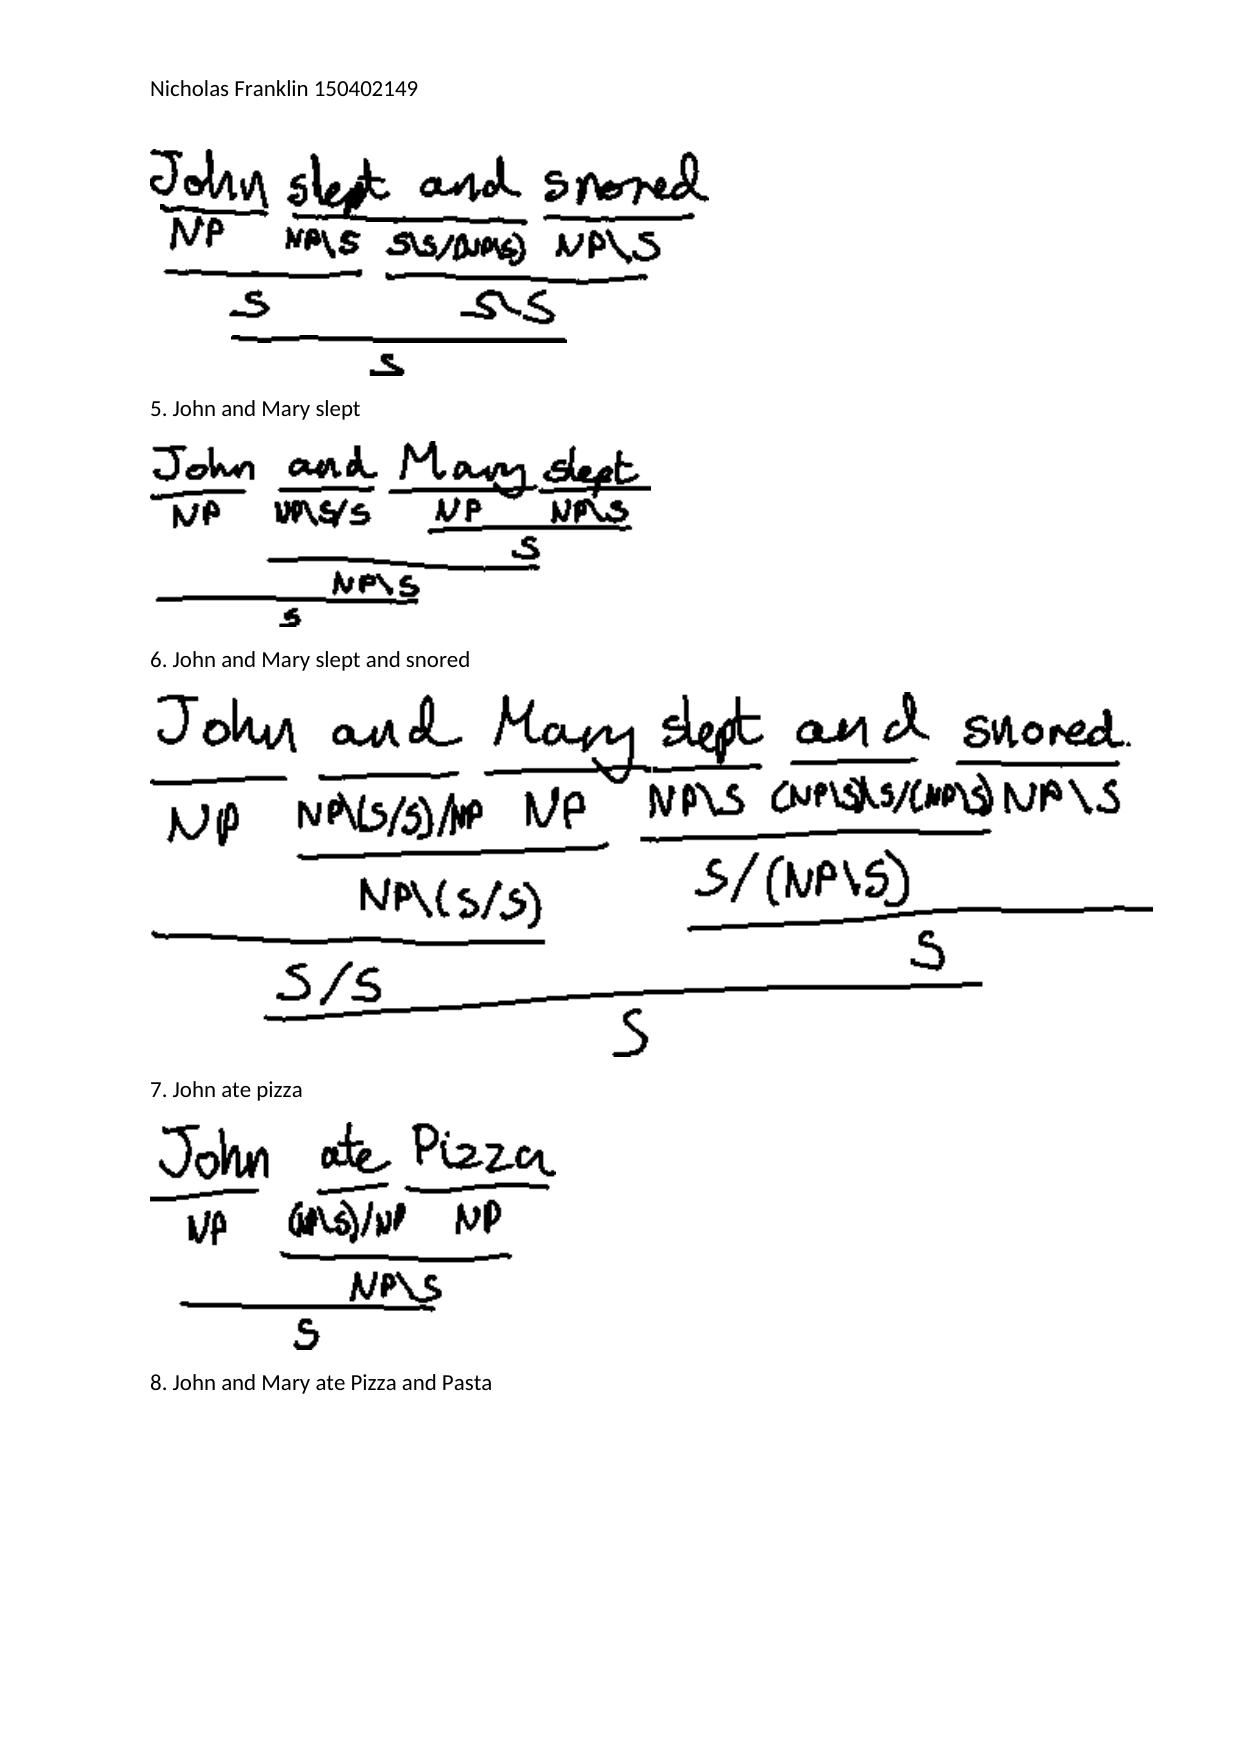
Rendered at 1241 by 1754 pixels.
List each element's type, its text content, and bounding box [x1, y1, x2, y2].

picture [150, 149, 709, 376]
text 6. John and Mary slept and snored [150, 646, 1090, 674]
text 8. John and Mary ate Pizza and Pasta [150, 1368, 1090, 1396]
picture [150, 441, 651, 627]
picture [150, 692, 1153, 1057]
text 5. John and Mary slept [150, 394, 1090, 422]
picture [150, 1122, 556, 1350]
text 7. John ate pizza [150, 1075, 1090, 1103]
